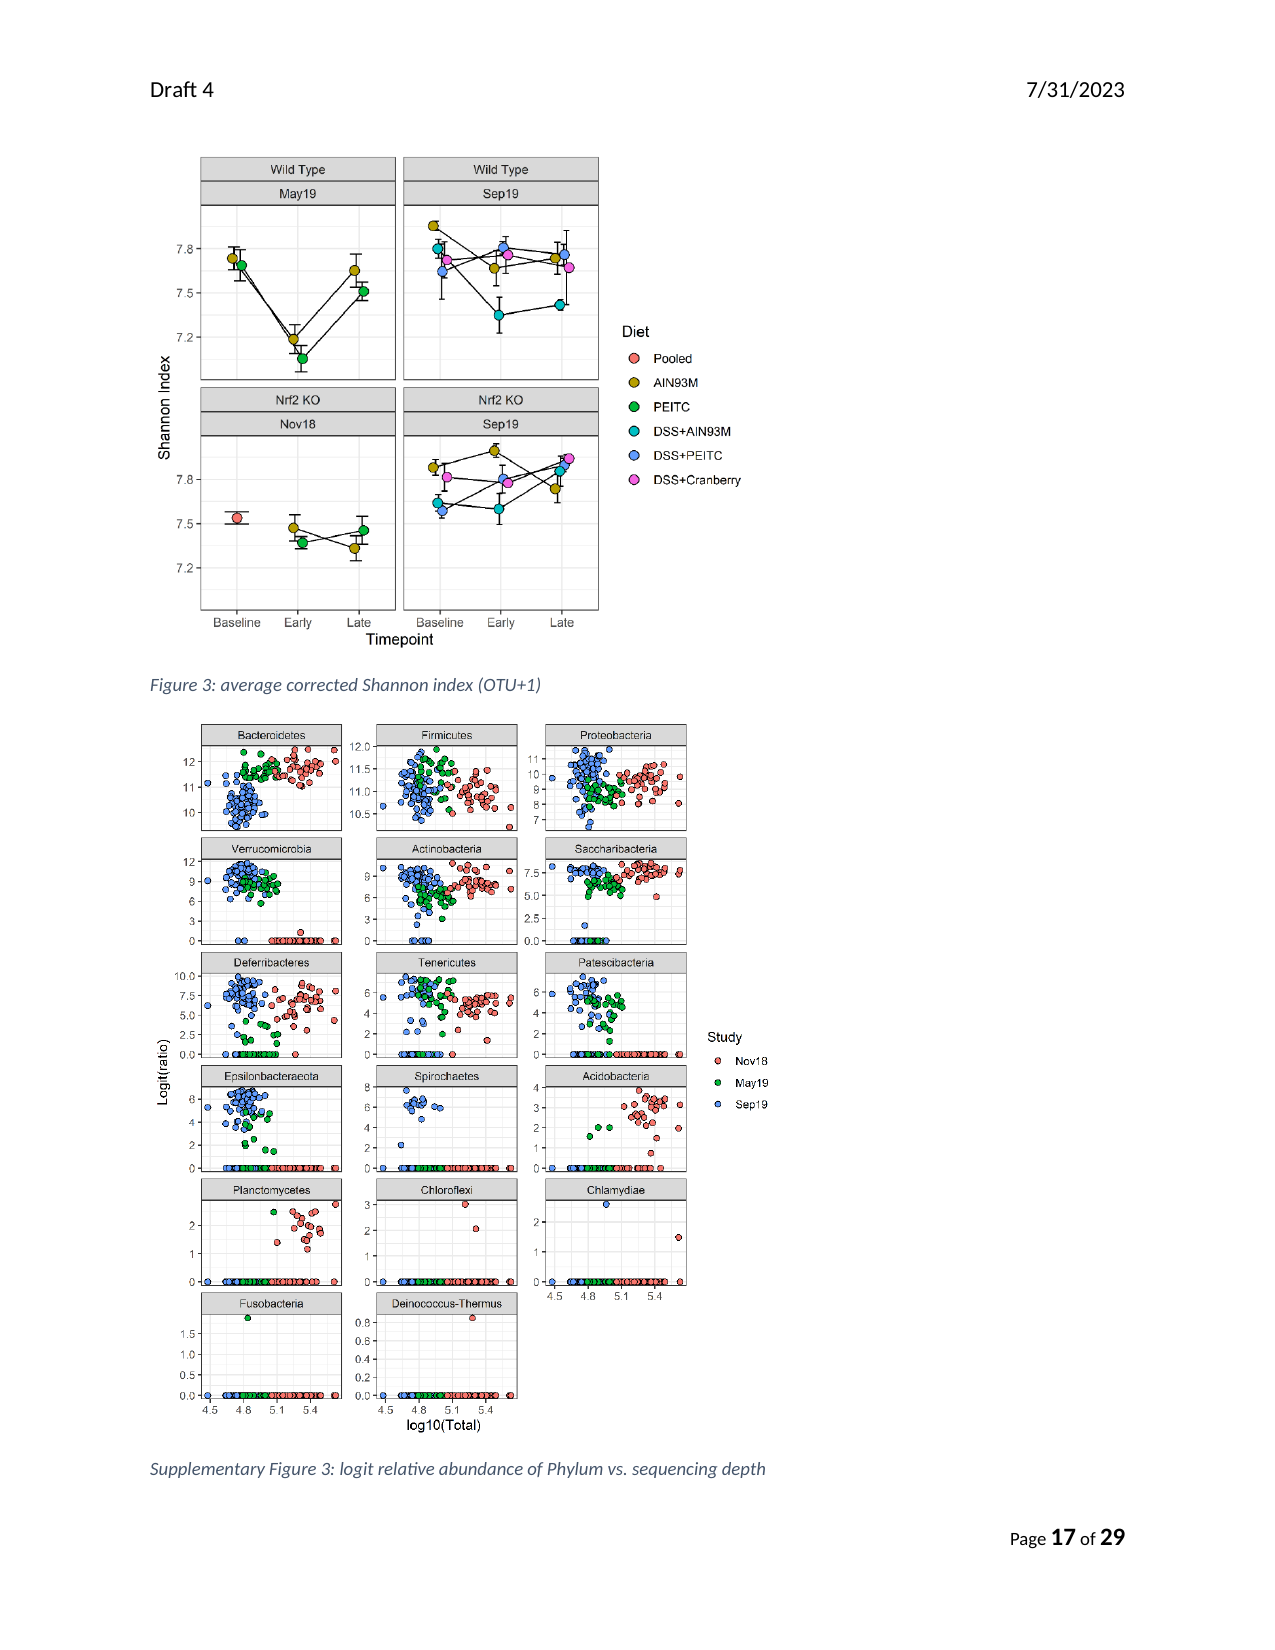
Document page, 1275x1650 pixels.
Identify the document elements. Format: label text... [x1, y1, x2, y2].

picture [150, 717, 782, 1439]
picture [150, 150, 756, 655]
text Figure 3: average corrected Shannon index (OTU+1) [150, 674, 1125, 697]
text Supplementary Figure 3: logit relative abundance of Phylum vs. sequencing depth [150, 1457, 1125, 1480]
